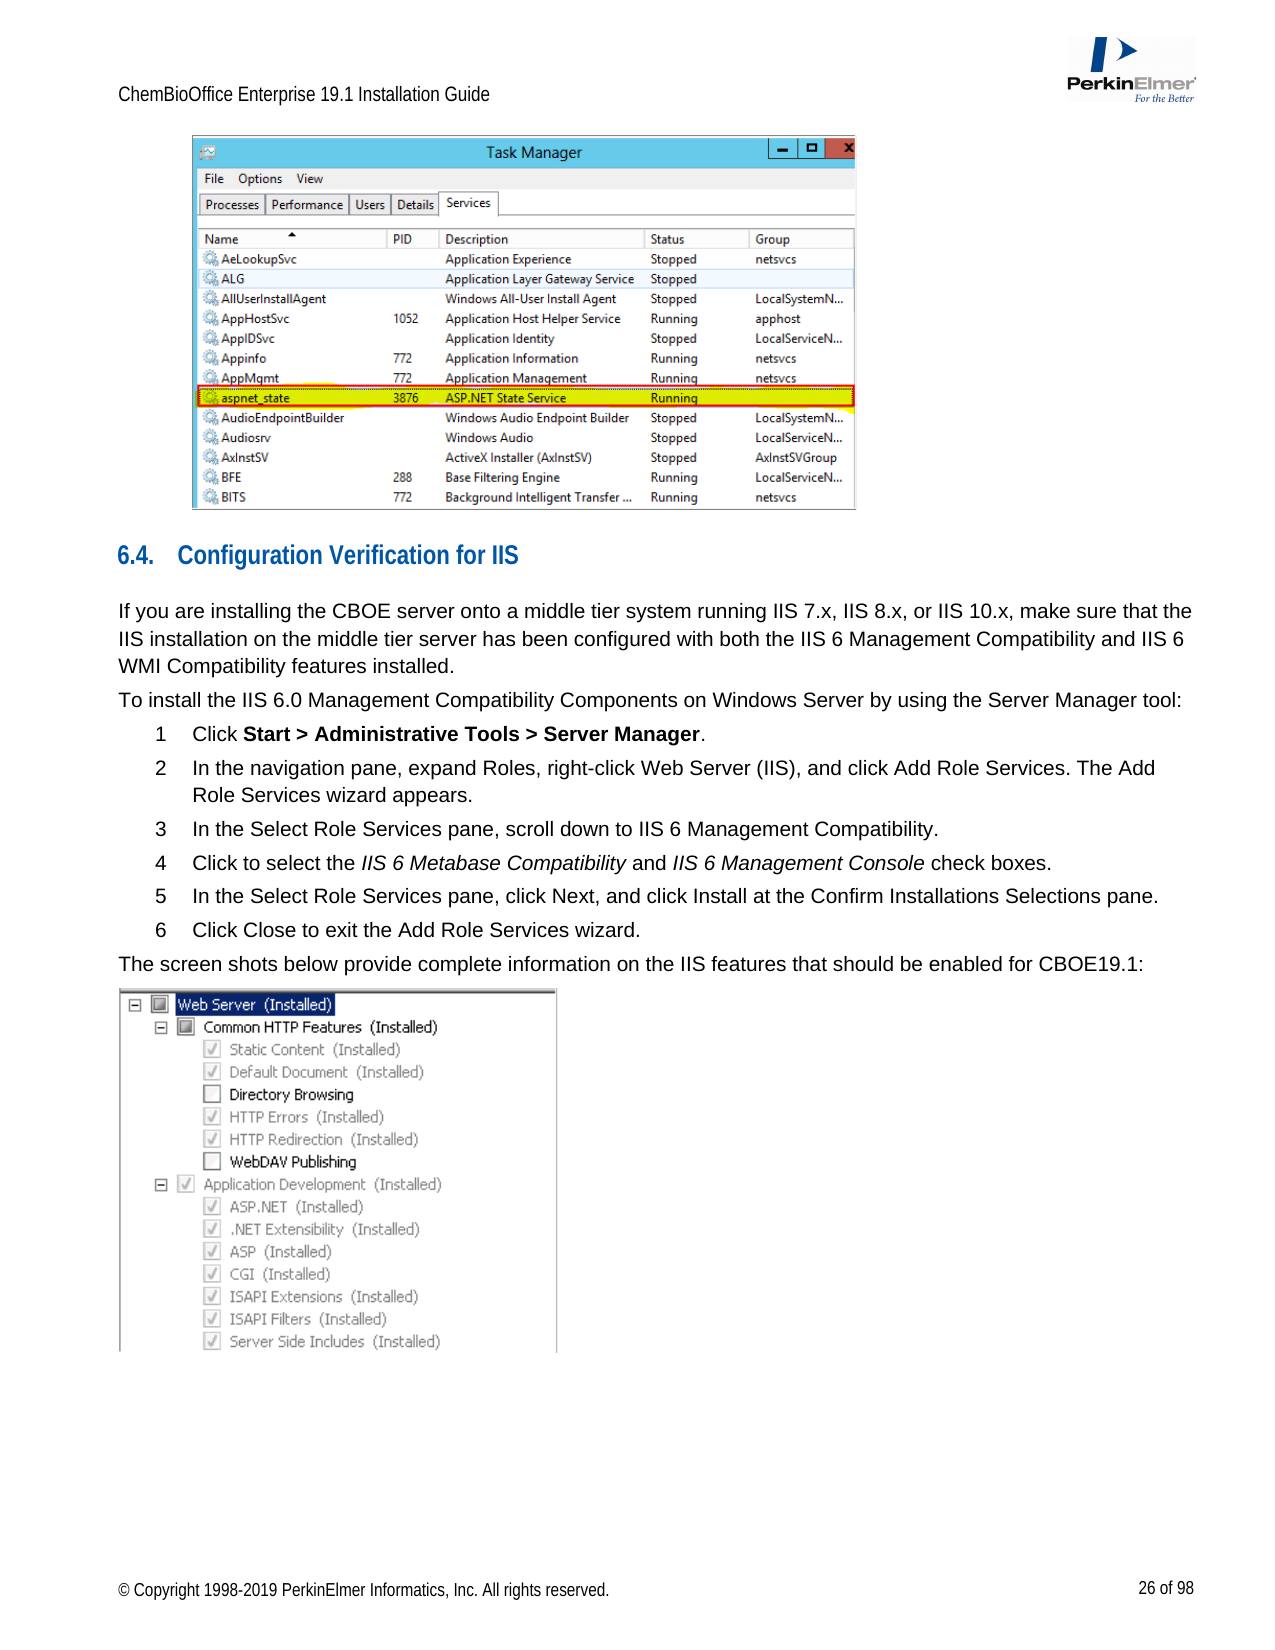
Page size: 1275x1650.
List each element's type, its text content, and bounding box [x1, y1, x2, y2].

list In the Select Role Services pane, click Next, and click Install at the Confirm Installations Selections pane. [155, 884, 1204, 908]
text To install the IIS 6.0 Management Compatibility Components on Windows Server by using the Server Manager tool: [118, 688, 1204, 712]
text The screen shots below provide complete information on the IIS features that should be enabled for CBOE19.1: [118, 952, 1204, 976]
text If you are installing the CBOE server onto a middle tier system running IIS 7.x, IIS 8.x, or IIS 10.x, make sure that the IIS installation on the middle tier server has been configured with both the IIS 6 Management Compatibility and IIS 6 WMI Compatibility features installed. [118, 599, 1204, 678]
list Click Close to exit the Add Role Services wizard. [155, 918, 1204, 942]
list In the navigation pane, expand Roles, right-click Web Server (IIS), and click Add Role Services. The Add Role Services wizard appears. [155, 756, 1204, 807]
subtitle Configuration Verification for IIS [117, 539, 1204, 570]
picture [192, 135, 857, 510]
picture [1067, 37, 1197, 102]
list Click Start > Administrative Tools > Server Manager. [155, 722, 1204, 746]
list In the Select Role Services pane, scroll down to IIS 6 Management Compatibility. [155, 817, 1204, 841]
list Click to select the IIS 6 Metabase Compatibility and IIS 6 Management Console check boxes. [155, 851, 1204, 874]
picture [118, 988, 558, 1353]
